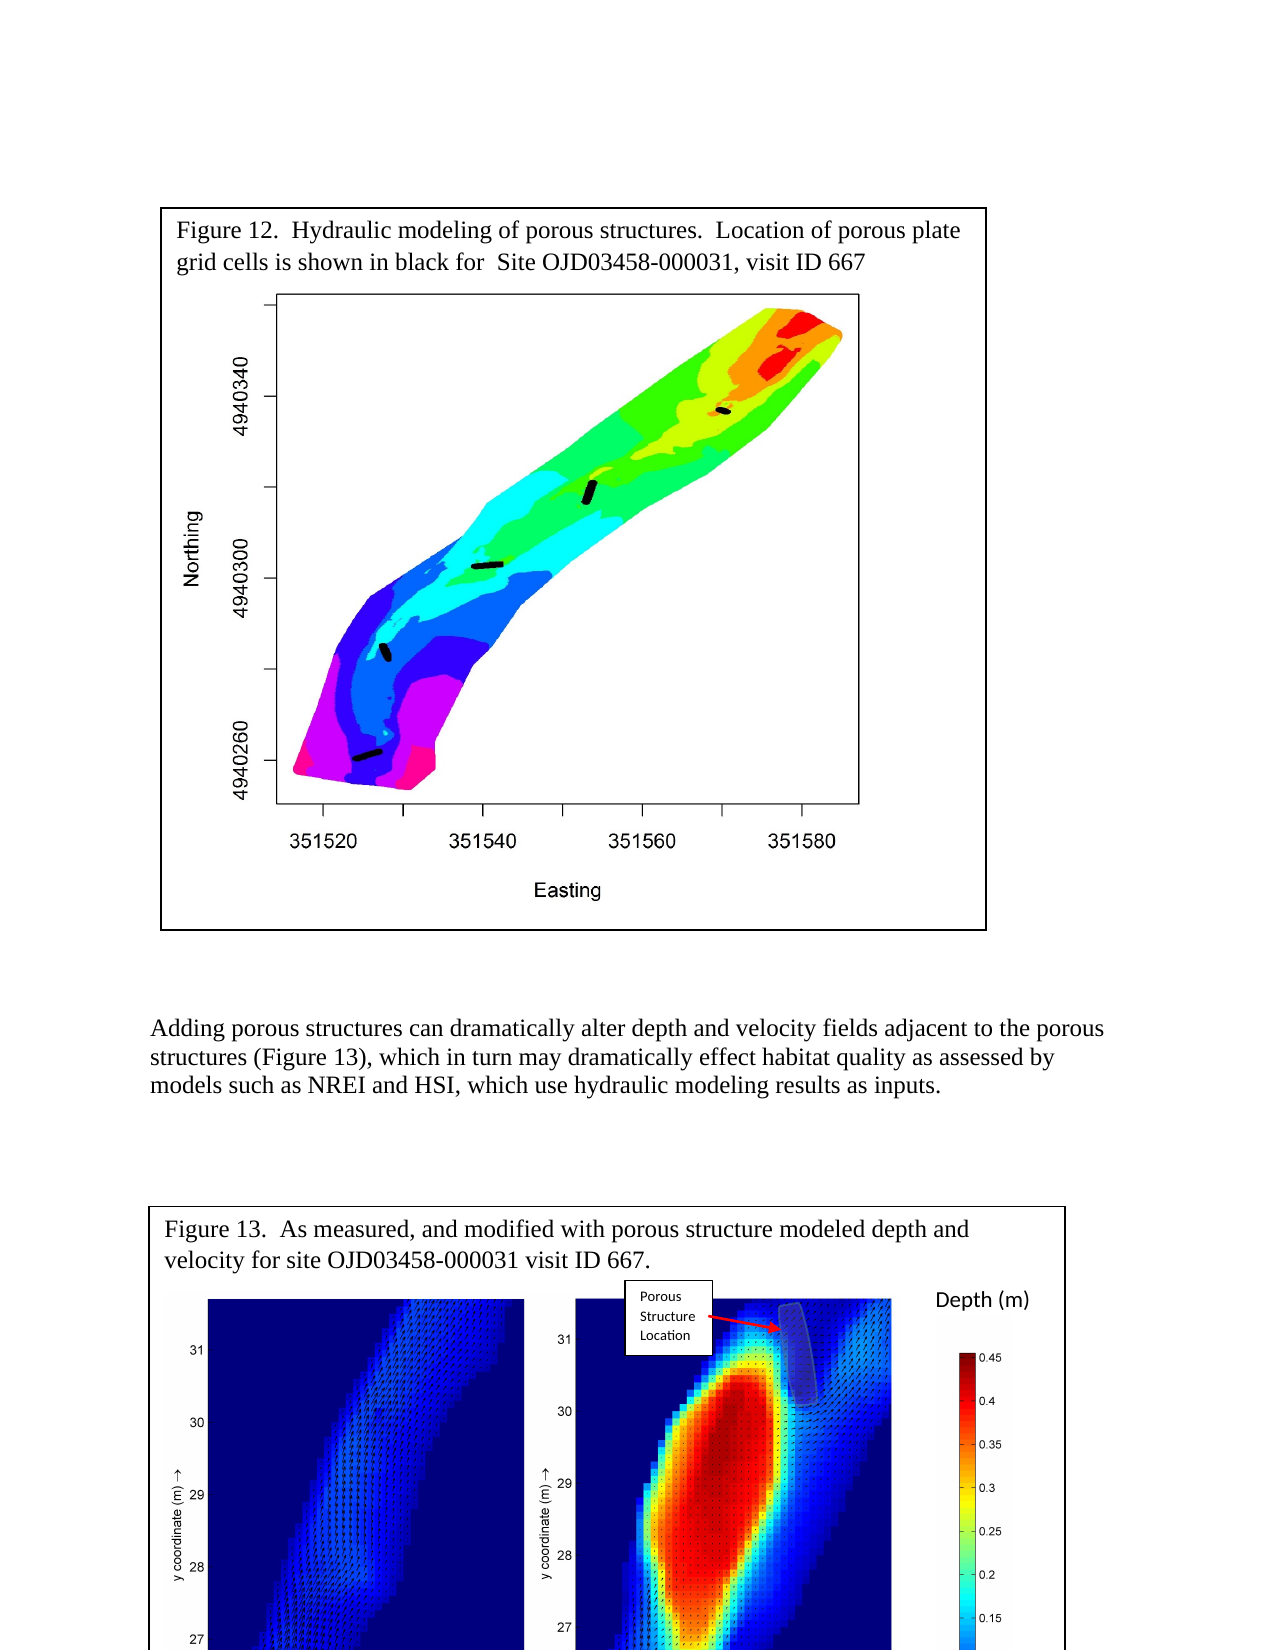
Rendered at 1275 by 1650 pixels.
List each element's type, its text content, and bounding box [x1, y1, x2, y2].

picture [935, 1315, 1012, 1650]
picture [176, 277, 873, 911]
text Adding porous structures can dramatically alter depth and velocity fields adjacent to the porous structures (Figure 13), which in turn may dramatically effect habitat quality as assessed by models such as NREI and HSI, which use hydraulic modeling results as inputs. [150, 1013, 1125, 1099]
picture [164, 1292, 900, 1650]
